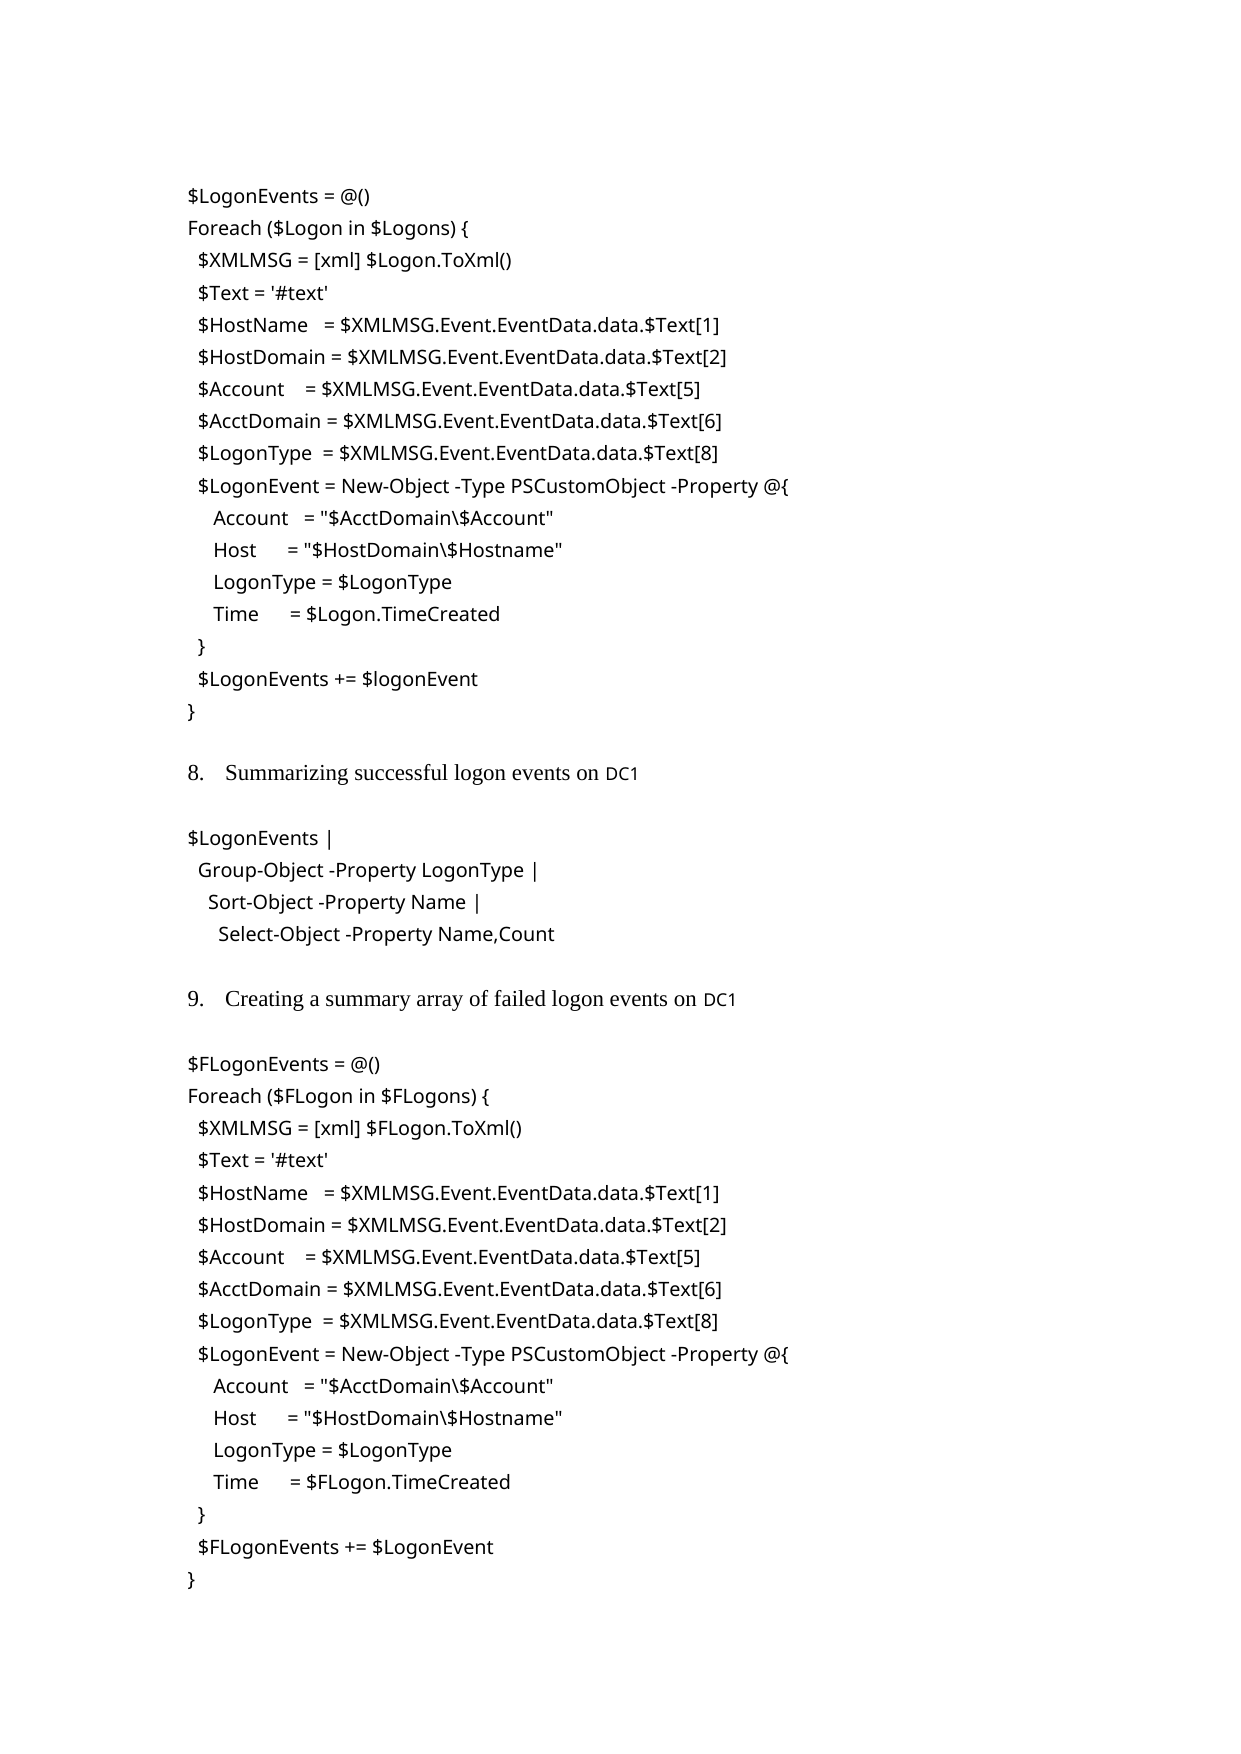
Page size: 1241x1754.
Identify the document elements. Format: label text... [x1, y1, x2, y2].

text $Text = '#text' [187, 1147, 1090, 1174]
text $LogonType = $XMLMSG.Event.EventData.data.$Text[8] [187, 440, 1090, 467]
text $LogonEvents += $logonEvent [187, 665, 1090, 692]
text $Account = $XMLMSG.Event.EventData.data.$Text[5] [187, 375, 1090, 402]
text $LogonType = $XMLMSG.Event.EventData.data.$Text[8] [187, 1308, 1090, 1334]
text } [187, 697, 1090, 724]
text Host = "$HostDomain\$Hostname" [187, 536, 1090, 563]
text Time = $FLogon.TimeCreated [187, 1468, 1090, 1496]
text $HostName = $XMLMSG.Event.EventData.data.$Text[1] [187, 1179, 1090, 1206]
text $AcctDomain = $XMLMSG.Event.EventData.data.$Text[6] [187, 407, 1090, 434]
text $HostDomain = $XMLMSG.Event.EventData.data.$Text[2] [187, 343, 1090, 370]
text Account = "$AcctDomain\$Account" [187, 504, 1090, 531]
text $FLogonEvents += $LogonEvent [187, 1533, 1090, 1560]
text Creating a summary array of failed logon events on DC1 [187, 985, 1053, 1012]
text } [187, 1501, 1090, 1528]
text Foreach ($Logon in $Logons) { [187, 214, 1090, 241]
text $LogonEvent = New-Object -Type PSCustomObject -Property @{ [187, 472, 1090, 499]
text $FLogonEvents = @() [187, 1050, 1090, 1077]
text Group-Object -Property LogonType | [187, 856, 1090, 883]
text Account = "$AcctDomain\$Account" [187, 1372, 1090, 1399]
text $LogonEvents = @() [187, 182, 1090, 209]
text Time = $Logon.TimeCreated [187, 601, 1090, 628]
text Select-Object -Property Name,Count [187, 921, 1090, 948]
text $Text = '#text' [187, 279, 1090, 306]
text Sort-Object -Property Name | [187, 888, 1090, 916]
text LogonType = $LogonType [187, 568, 1090, 595]
text LogonType = $LogonType [187, 1436, 1090, 1463]
text } [187, 633, 1090, 660]
text Foreach ($FLogon in $FLogons) { [187, 1082, 1090, 1109]
text Summarizing successful logon events on DC1 [187, 759, 1053, 786]
text } [187, 1565, 1090, 1592]
text $LogonEvent = New-Object -Type PSCustomObject -Property @{ [187, 1340, 1090, 1367]
text $Account = $XMLMSG.Event.EventData.data.$Text[5] [187, 1243, 1090, 1270]
text $AcctDomain = $XMLMSG.Event.EventData.data.$Text[6] [187, 1275, 1090, 1302]
text $HostDomain = $XMLMSG.Event.EventData.data.$Text[2] [187, 1211, 1090, 1238]
text $XMLMSG = [xml] $Logon.ToXml() [187, 247, 1090, 273]
text $XMLMSG = [xml] $FLogon.ToXml() [187, 1114, 1090, 1141]
text $HostName = $XMLMSG.Event.EventData.data.$Text[1] [187, 311, 1090, 338]
text Host = "$HostDomain\$Hostname" [187, 1404, 1090, 1431]
text $LogonEvents | [187, 824, 1090, 851]
